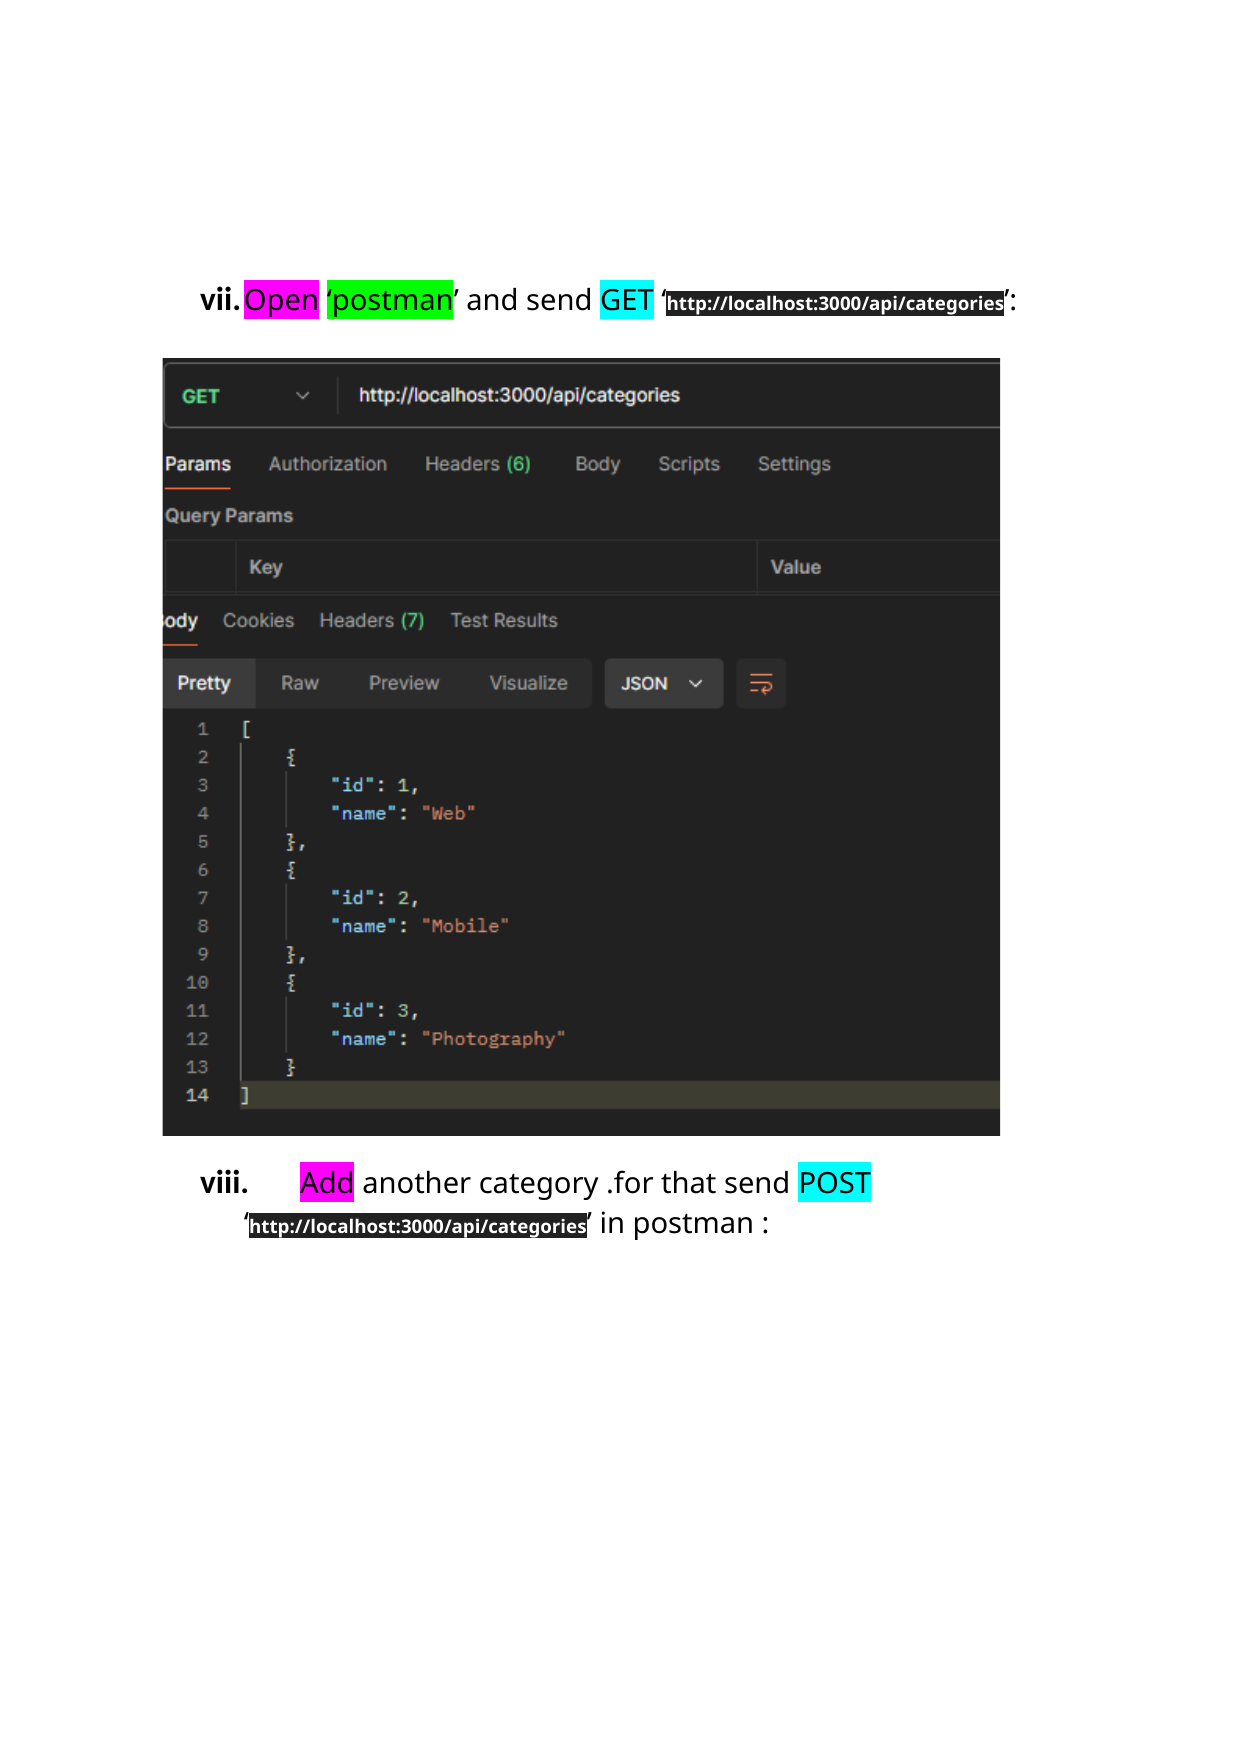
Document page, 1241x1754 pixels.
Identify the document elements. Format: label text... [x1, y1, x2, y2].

list Open ‘postman’ and send GET ‘http://localhost:3000/api/categories’: [200, 278, 1165, 319]
list Add another category .for that send POST ‘http://localhost:3000/api/categories’ in postman : [200, 1161, 1165, 1242]
picture [162, 358, 1001, 1136]
